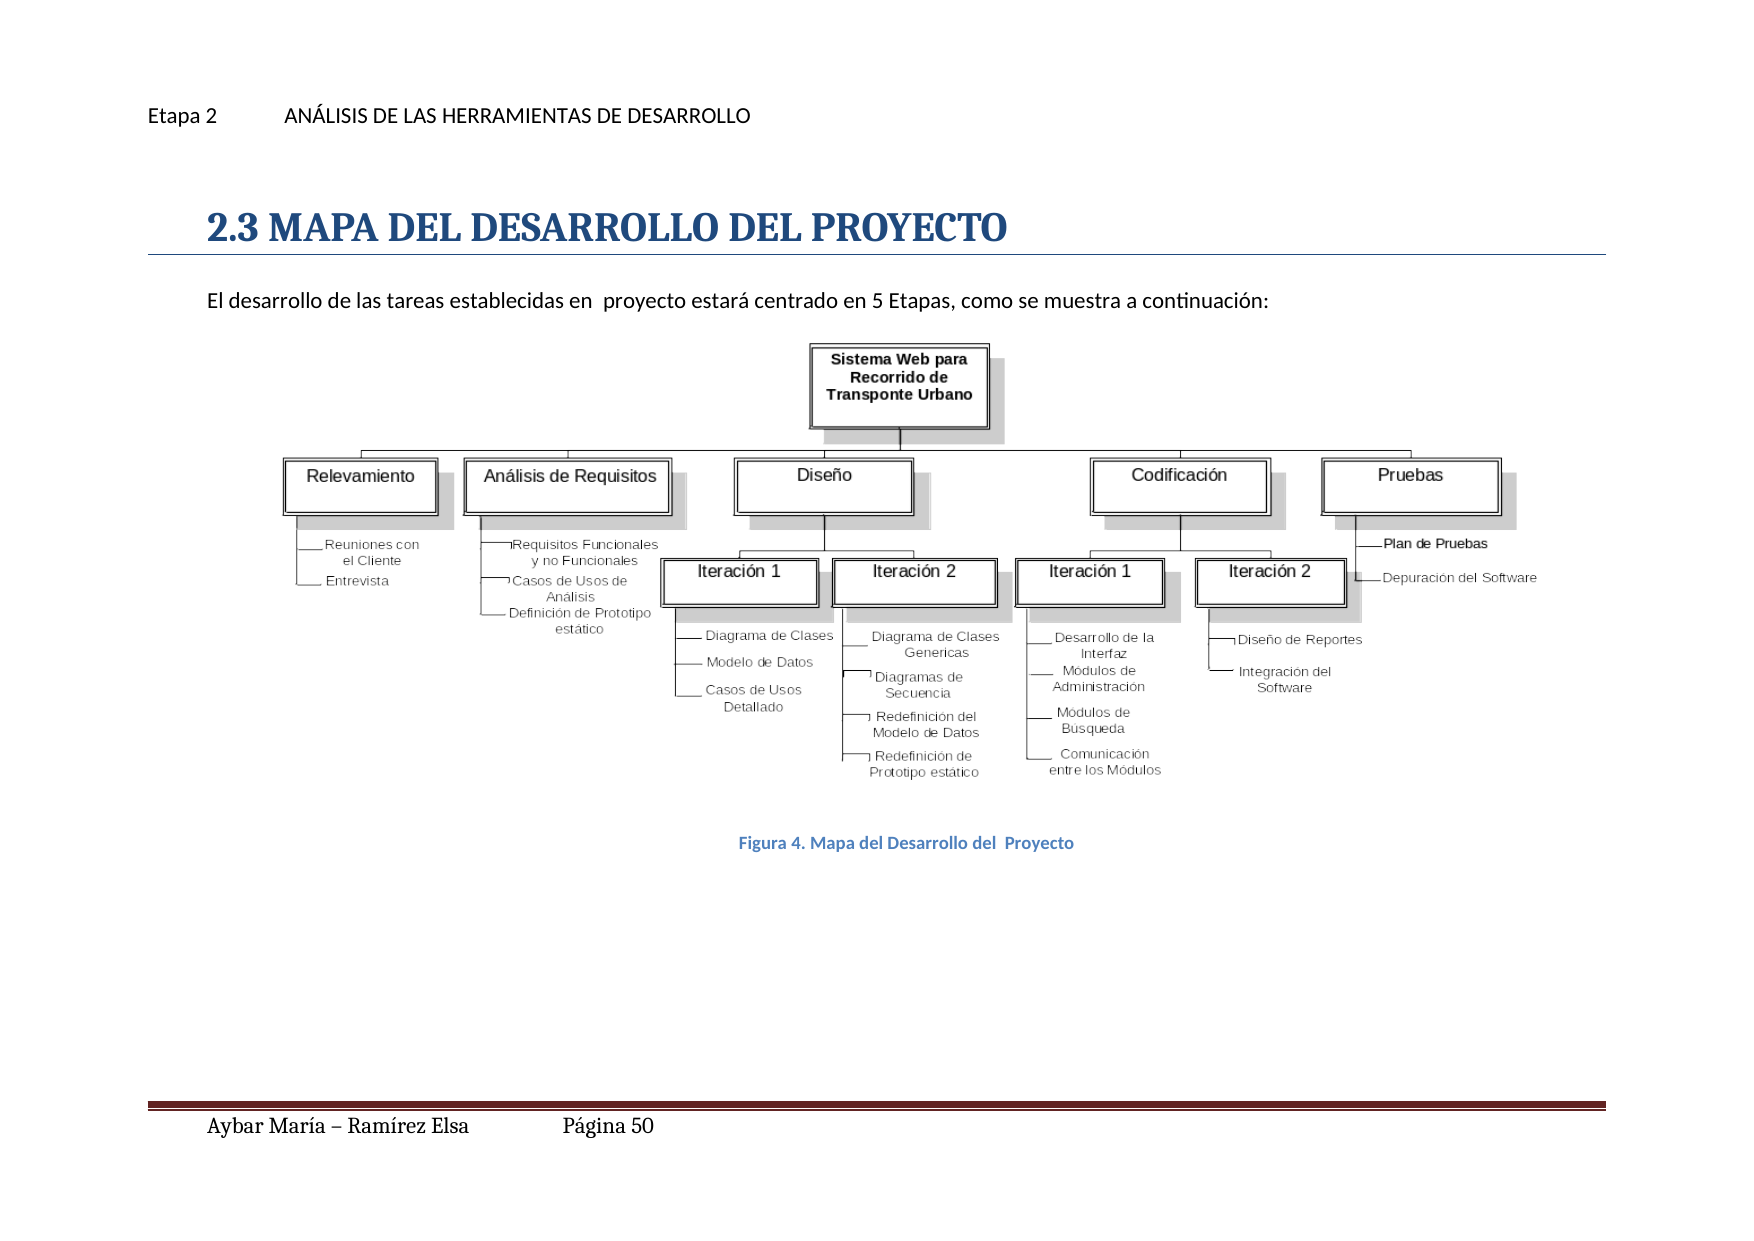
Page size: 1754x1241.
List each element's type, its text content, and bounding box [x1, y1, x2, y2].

text El desarrollo de las tareas establecidas en proyecto estará centrado en 5 Etapas, como se muestra a continuación: [148, 287, 1606, 314]
subtitle 2.3 Mapa del Desarrollo del Proyecto [148, 204, 1606, 254]
text Figura 4. Mapa del Desarrollo del Proyecto [148, 832, 1606, 854]
